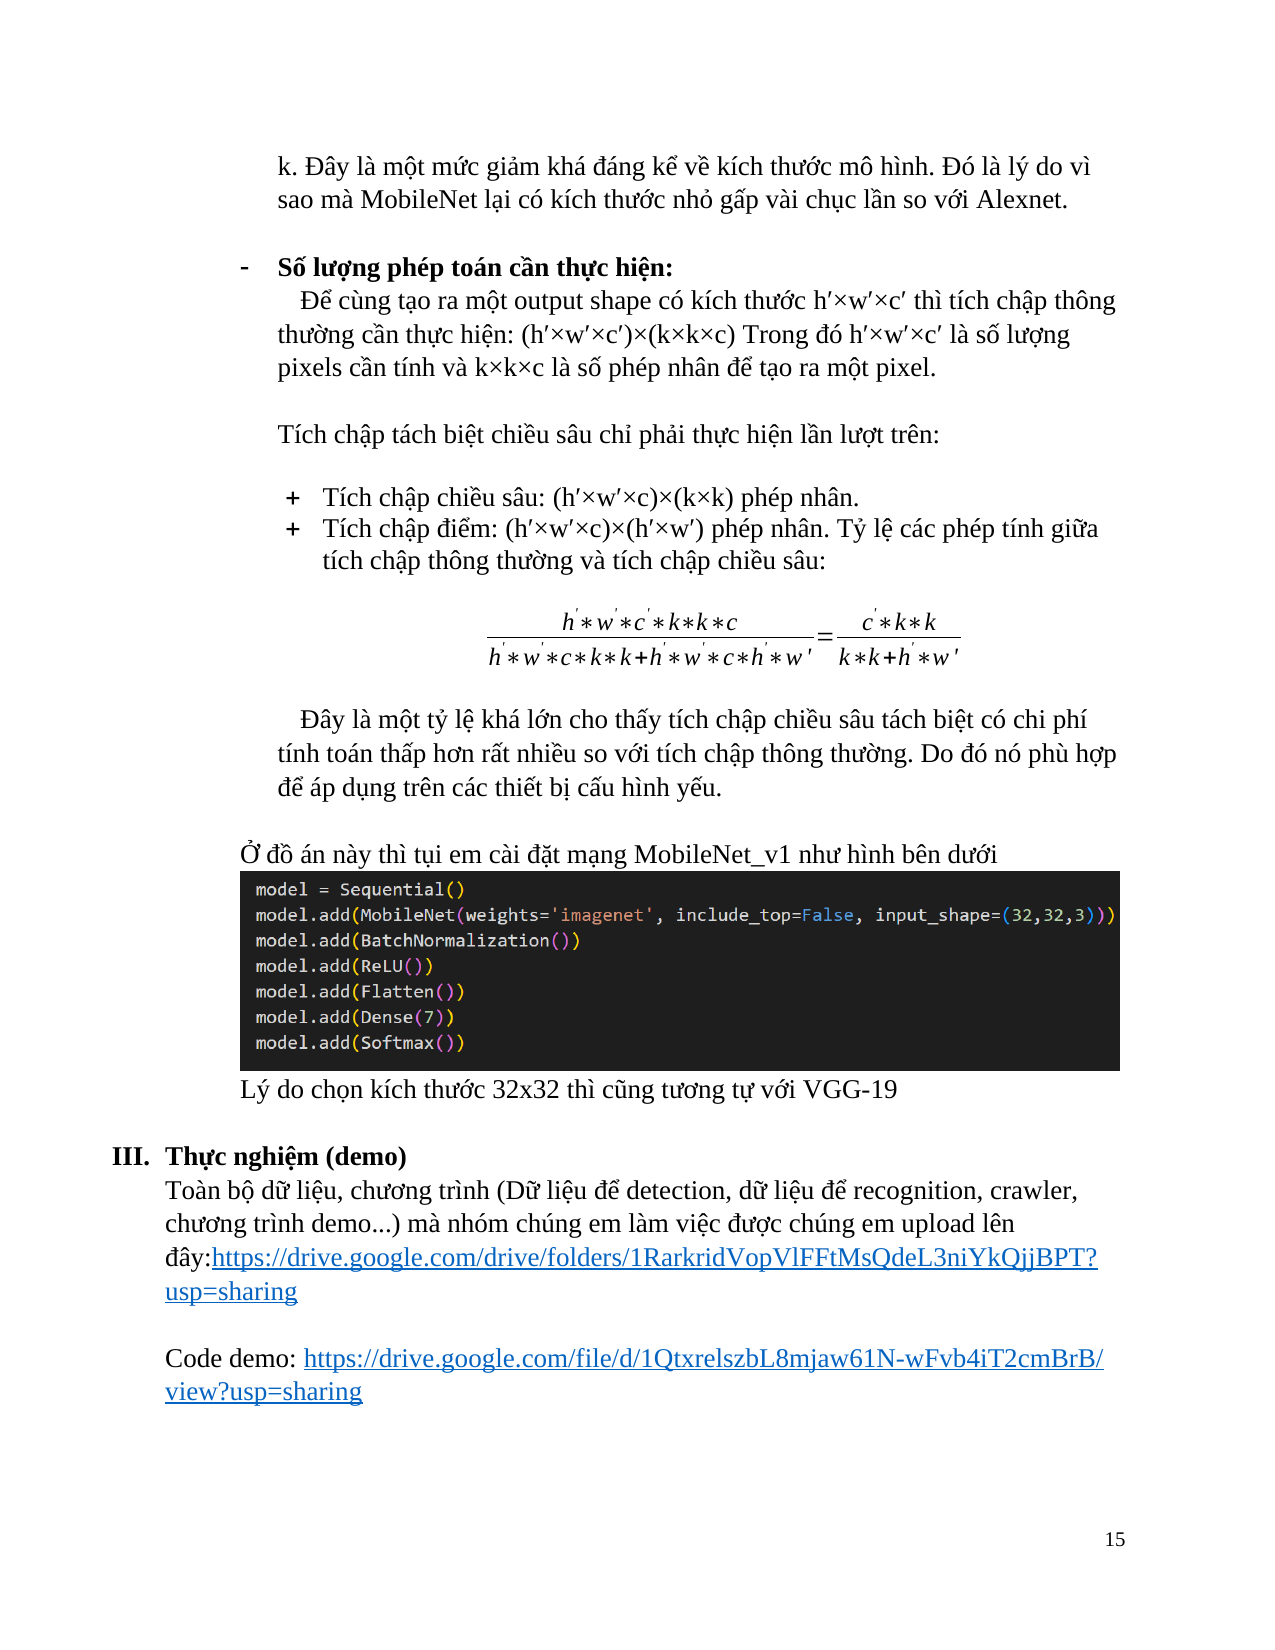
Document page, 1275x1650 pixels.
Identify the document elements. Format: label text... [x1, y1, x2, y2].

list Tích chập tách biệt chiều sâu chỉ phải thực hiện lần lượt trên: [277, 418, 1125, 450]
list Code demo: https://drive.google.com/file/d/1QtxrelszbL8mjaw61N-wFvb4iT2cmBrB/view?usp=sharing [165, 1342, 1125, 1406]
list Để cùng tạo ra một output shape có kích thước h′×w′×c′ thì tích chập thông thường cần thực hiện: (h′×w′×c′)×(k×k×c) Trong đó h′×w′×c′ là số lượng pixels cần tính và k×k×c là số phép nhân để tạo ra một pixel. [277, 284, 1125, 383]
list Tích chập chiều sâu: (h′×w′×c)×(k×k) phép nhân. [285, 481, 1125, 512]
list Thực nghiệm (demo) [150, 1140, 1125, 1172]
list Toàn bộ dữ liệu, chương trình (Dữ liệu để detection, dữ liệu để recognition, crawler, chương trình demo...) mà nhóm chúng em làm việc được chúng em upload lên đây:https://drive.google.com/drive/folders/1RarkridVopVlFFtMsQdeL3niYkQjjBPT?usp=sharing [165, 1174, 1125, 1306]
list Ở đồ án này thì tụi em cài đặt mạng MobileNet_v1 như hình bên dưới [240, 804, 1125, 869]
list Đây là một tỷ lệ khá lớn cho thấy tích chập chiều sâu tách biệt có chi phí tính toán thấp hơn rất nhiều so với tích chập thông thường. Do đó nó phù hợp để áp dụng trên các thiết bị cấu hình yếu. [277, 704, 1125, 802]
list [277, 150, 1125, 215]
list Lý do chọn kích thước 32x32 thì cũng tương tự với VGG-19 [240, 1073, 1125, 1104]
list Số lượng phép toán cần thực hiện: [240, 251, 1125, 282]
list Tích chập điểm: (h′×w′×c)×(h′×w′) phép nhân. Tỷ lệ các phép tính giữa tích chập thông thường và tích chập chiều sâu: [285, 512, 1125, 575]
picture [240, 871, 1120, 1071]
